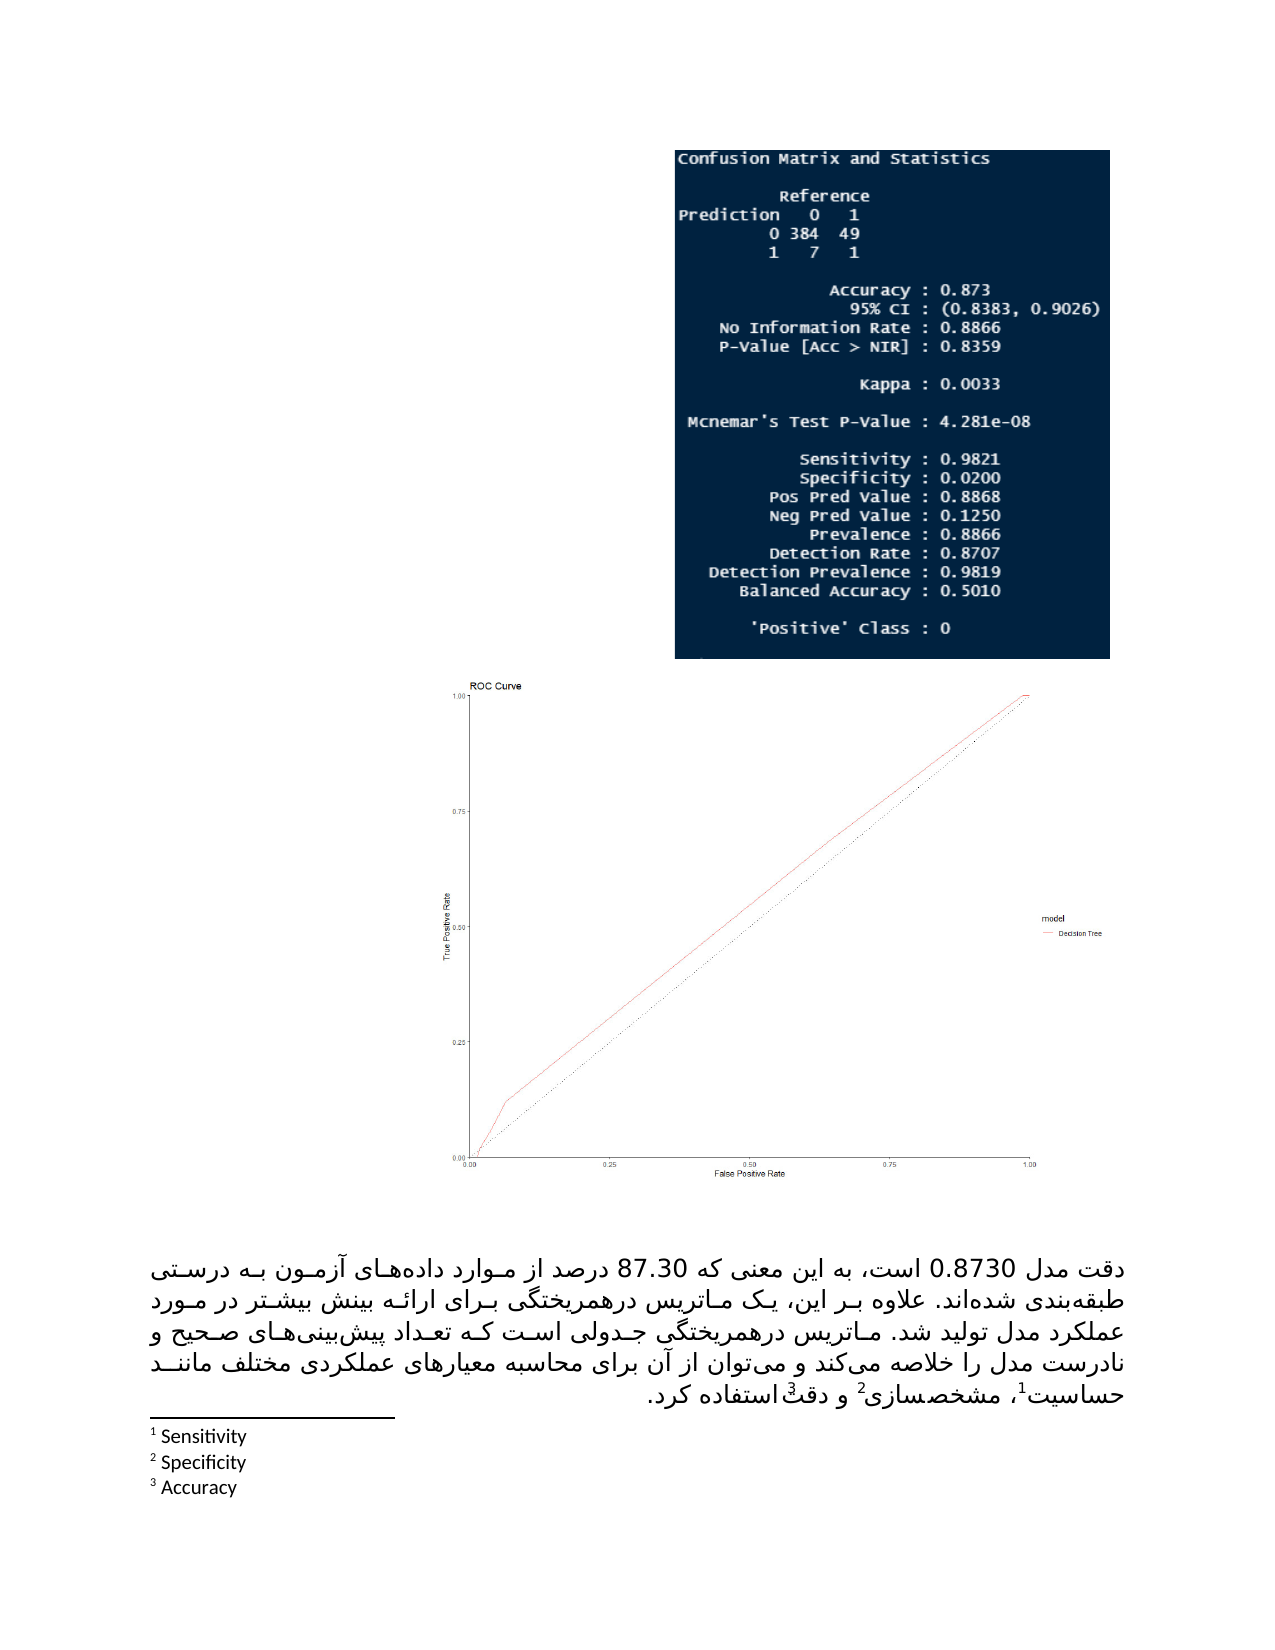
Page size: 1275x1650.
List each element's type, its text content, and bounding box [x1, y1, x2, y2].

picture [438, 677, 1110, 1182]
picture [674, 150, 1110, 659]
text دقت مدل 0.8730 است، به این معنی که 87.30 درصد از موارد داده‌های آزمون به درستی طبقه‌بندی شده‌اند. علاوه بر این، یک ماتریس درهمریختگی برای ارائه بینش بیشتر در مورد عملکرد مدل تولید شد. ماتریس درهمریختگی جدولی است که تعداد پیش‌بینی‌های صحیح و نادرست مدل را خلاصه می‌کند و می‌توان از آن برای محاسبه معیارهای عملکردی مختلف مانند حساسیت، مشخصسازی و دقت استفاده کرد. [150, 1254, 1125, 1409]
